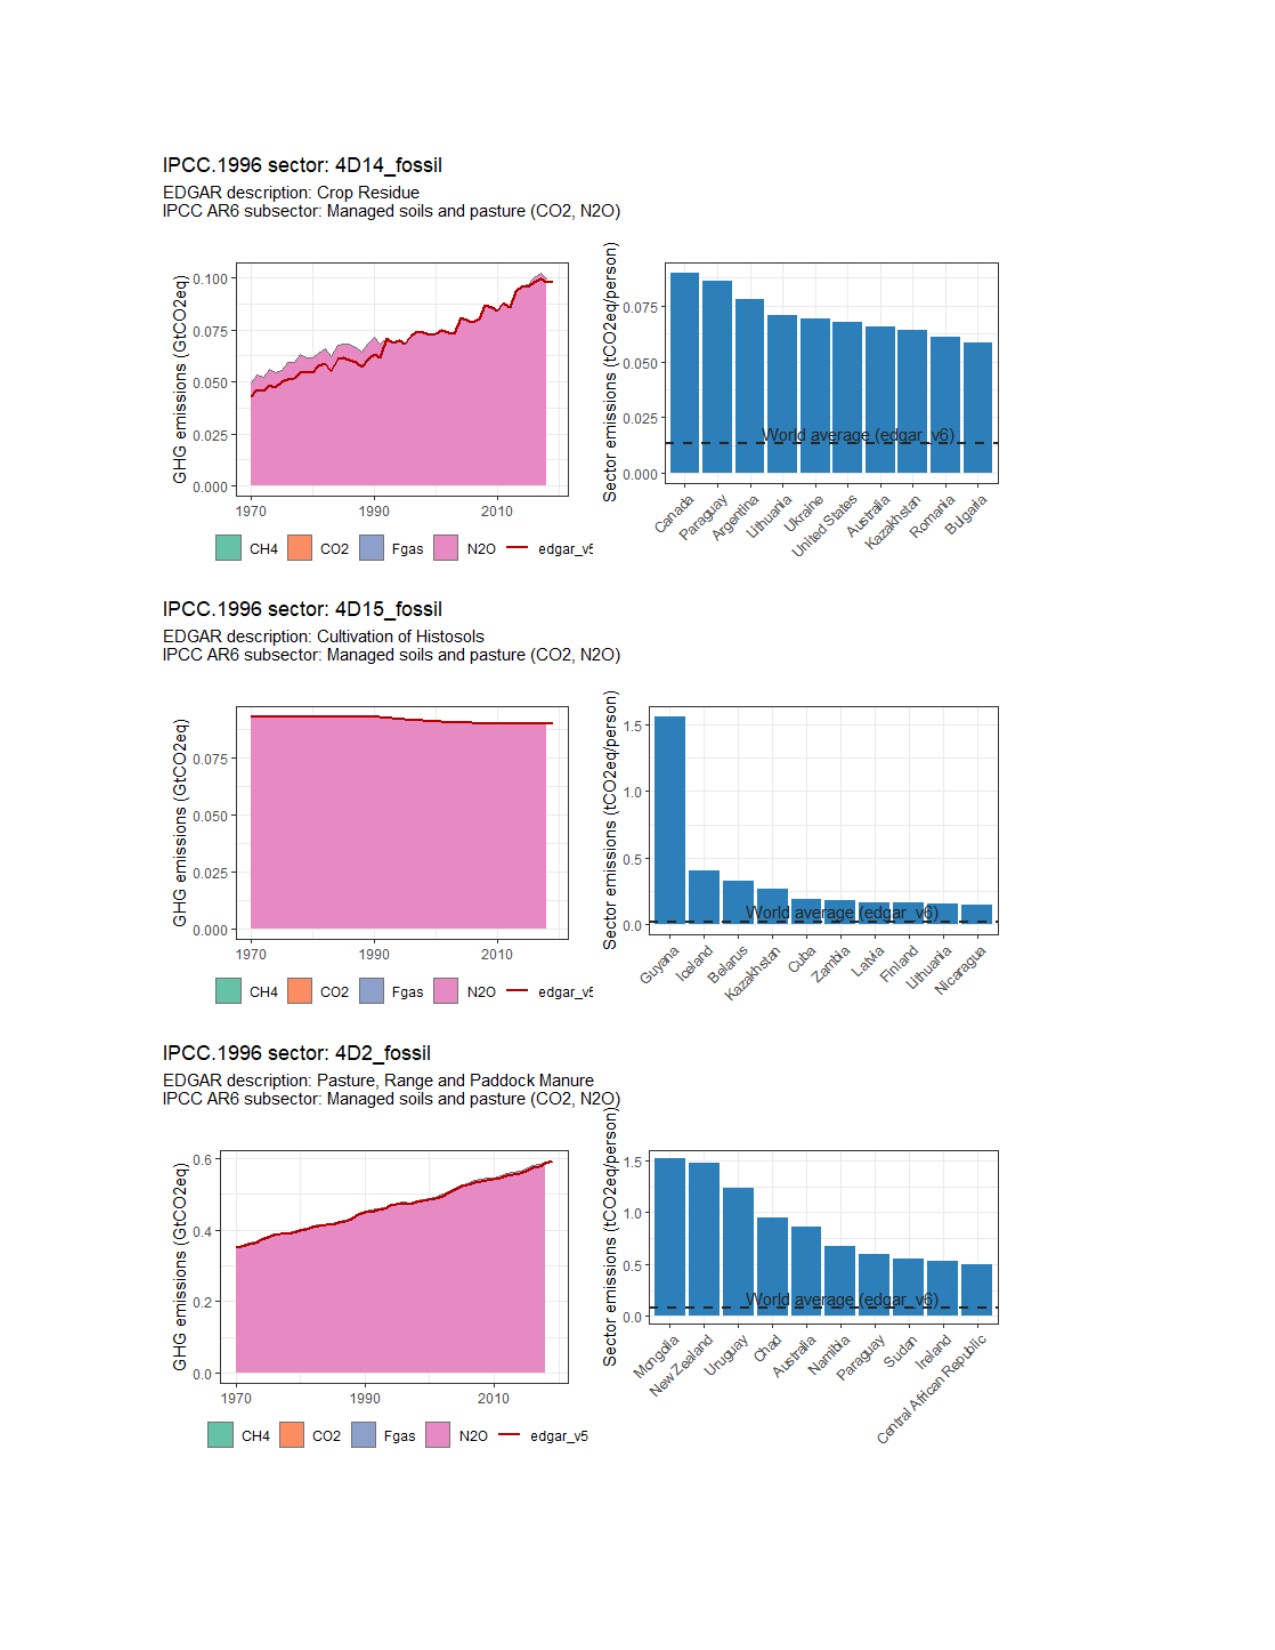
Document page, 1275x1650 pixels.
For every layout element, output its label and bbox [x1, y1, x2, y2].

picture [147, 1035, 1023, 1473]
picture [147, 591, 1023, 1029]
picture [147, 147, 1023, 586]
